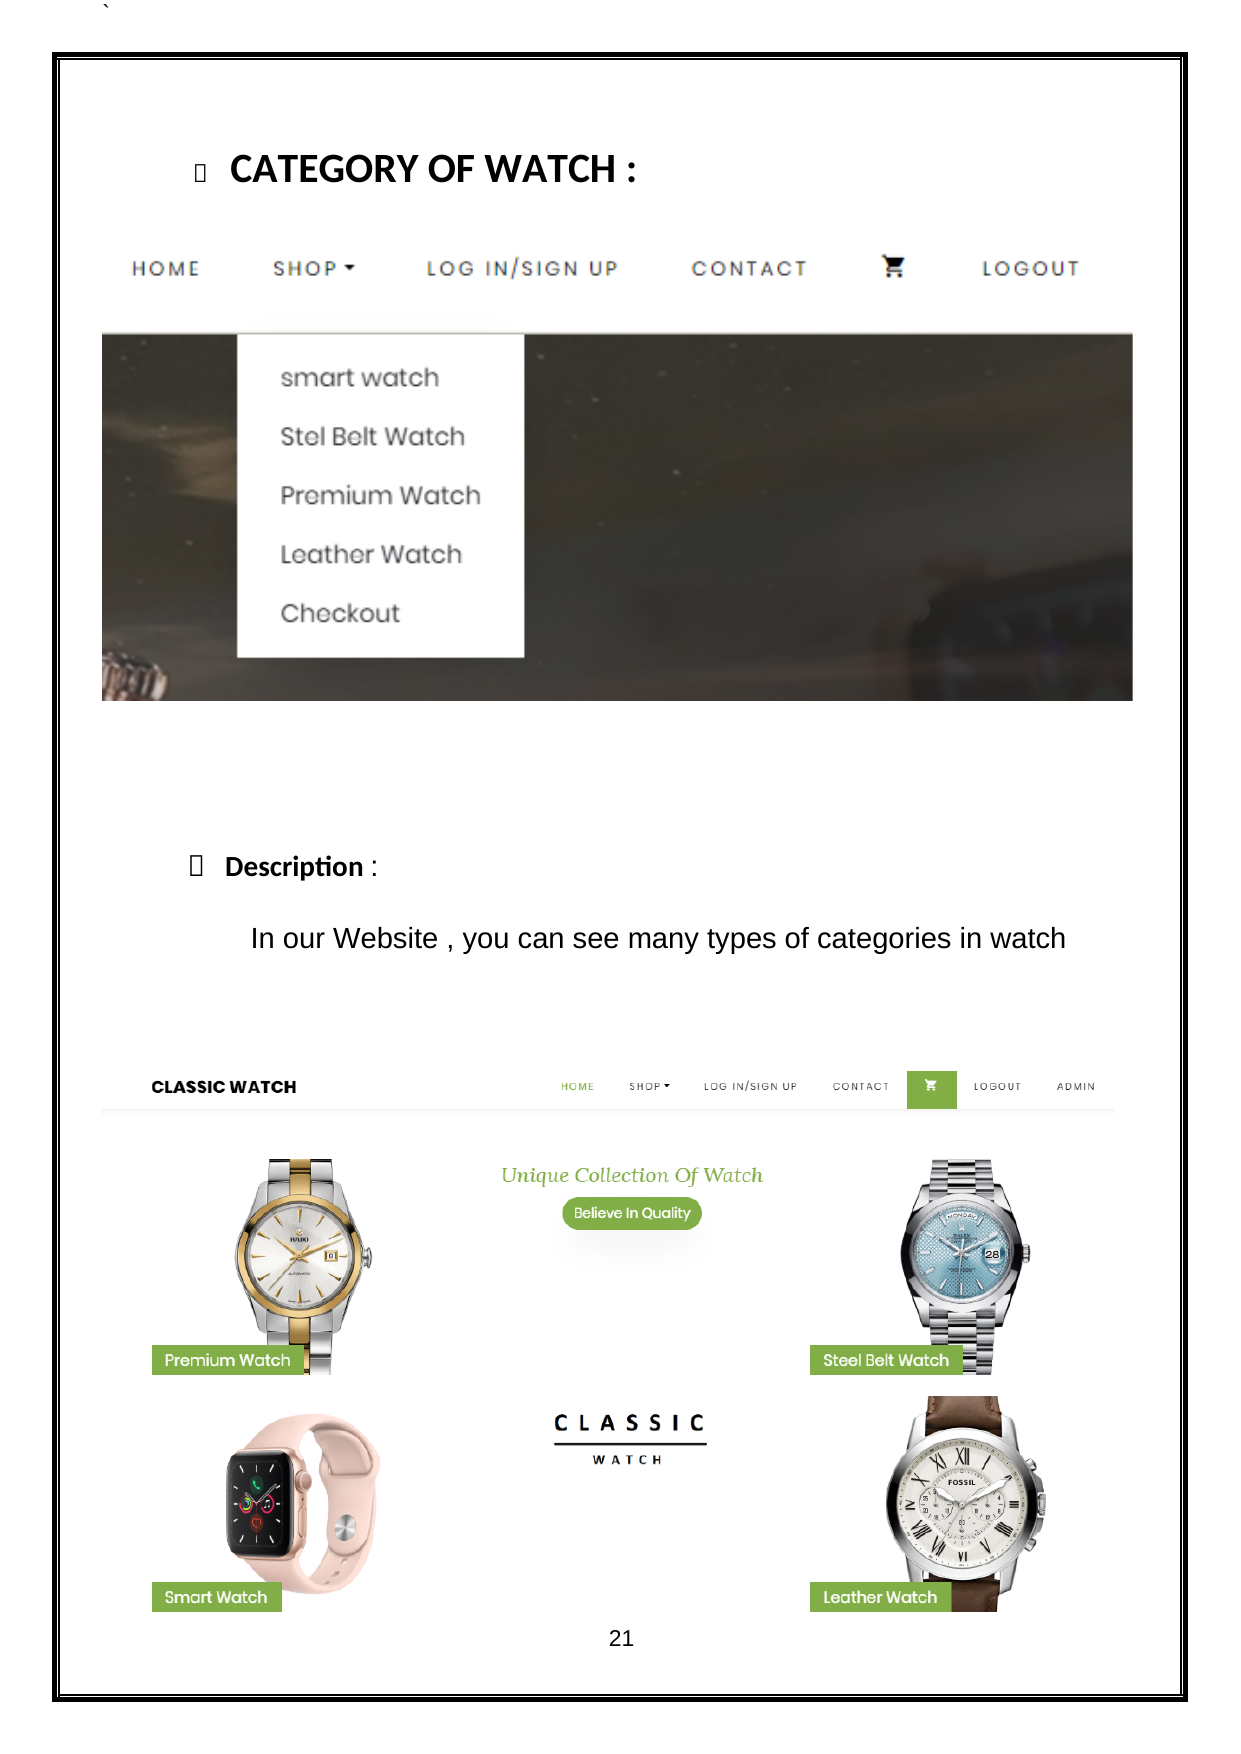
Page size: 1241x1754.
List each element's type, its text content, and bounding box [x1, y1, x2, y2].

picture [101, 1071, 1114, 1629]
picture [102, 217, 1133, 701]
text In our Website , you can see many types of categories in watch [150, 921, 1091, 954]
subtitle CATEGORY OF WATCH : [193, 142, 1113, 192]
subtitle Description : [187, 846, 1113, 885]
